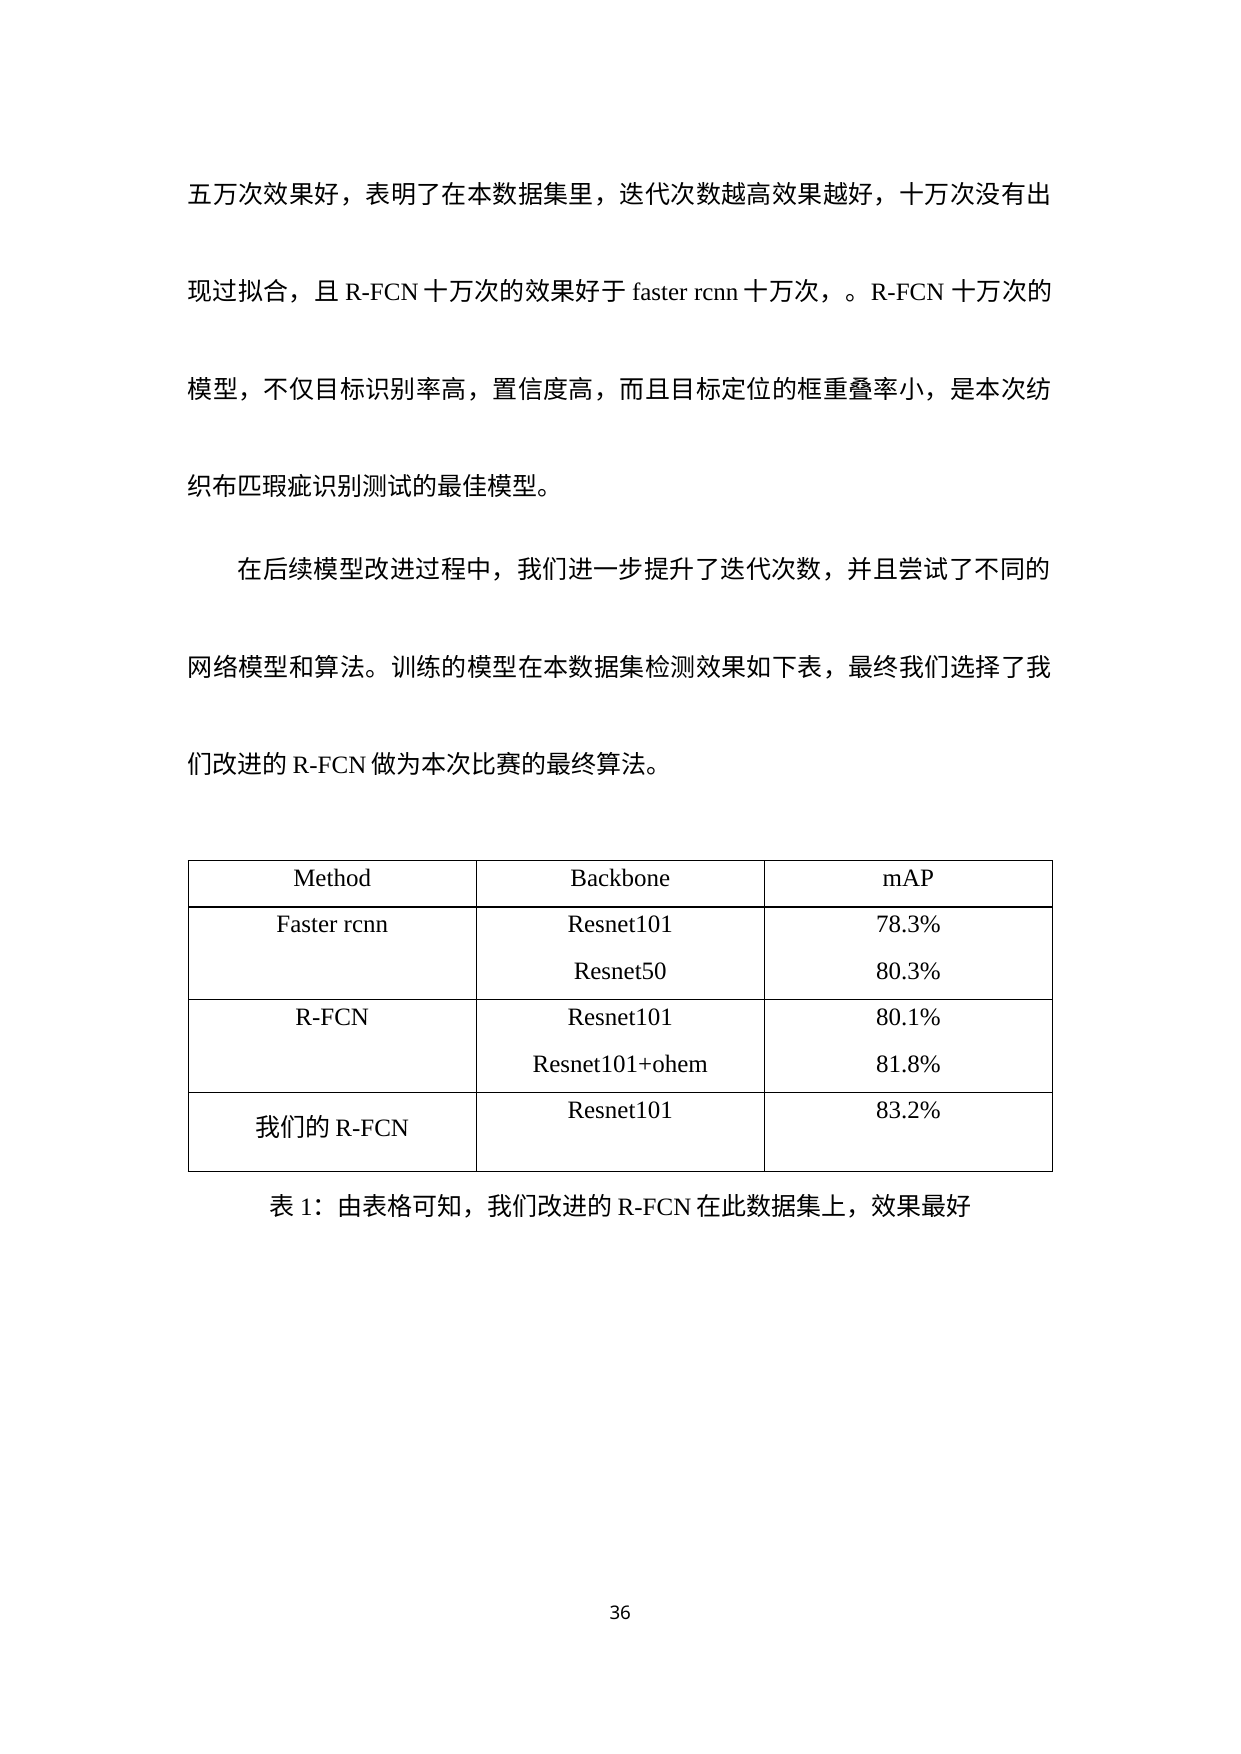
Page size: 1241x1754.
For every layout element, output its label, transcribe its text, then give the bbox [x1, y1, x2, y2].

table_cell Resnet101 [477, 1093, 764, 1171]
table_cell 83.2% [765, 1093, 1052, 1171]
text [187, 160, 1053, 517]
text 表 1：由表格可知，我们改进的R-FCN在此数据集上，效果最好 [187, 1172, 1053, 1237]
table_cell 80.1% 81.8% [765, 1000, 1052, 1092]
table_cell Resnet101 Resnet50 [477, 908, 764, 999]
table_header Backbone [477, 861, 764, 906]
table_header Method [189, 861, 476, 906]
table_cell R-FCN [189, 1000, 476, 1092]
table_cell Faster rcnn [189, 908, 476, 999]
table_cell Resnet101 Resnet101+ohem [477, 1000, 764, 1092]
table_header mAP [765, 861, 1052, 906]
text 在后续模型改进过程中，我们进一步提升了迭代次数，并且尝试了不同的网络模型和算法。训练的模型在本数据集检测效果如下表，最终我们选择了我们改进的R-FCN做为本次比赛的最终算法。 [187, 535, 1053, 795]
table_cell 78.3% 80.3% [765, 908, 1052, 999]
table_cell 我们的R-FCN [189, 1093, 476, 1171]
